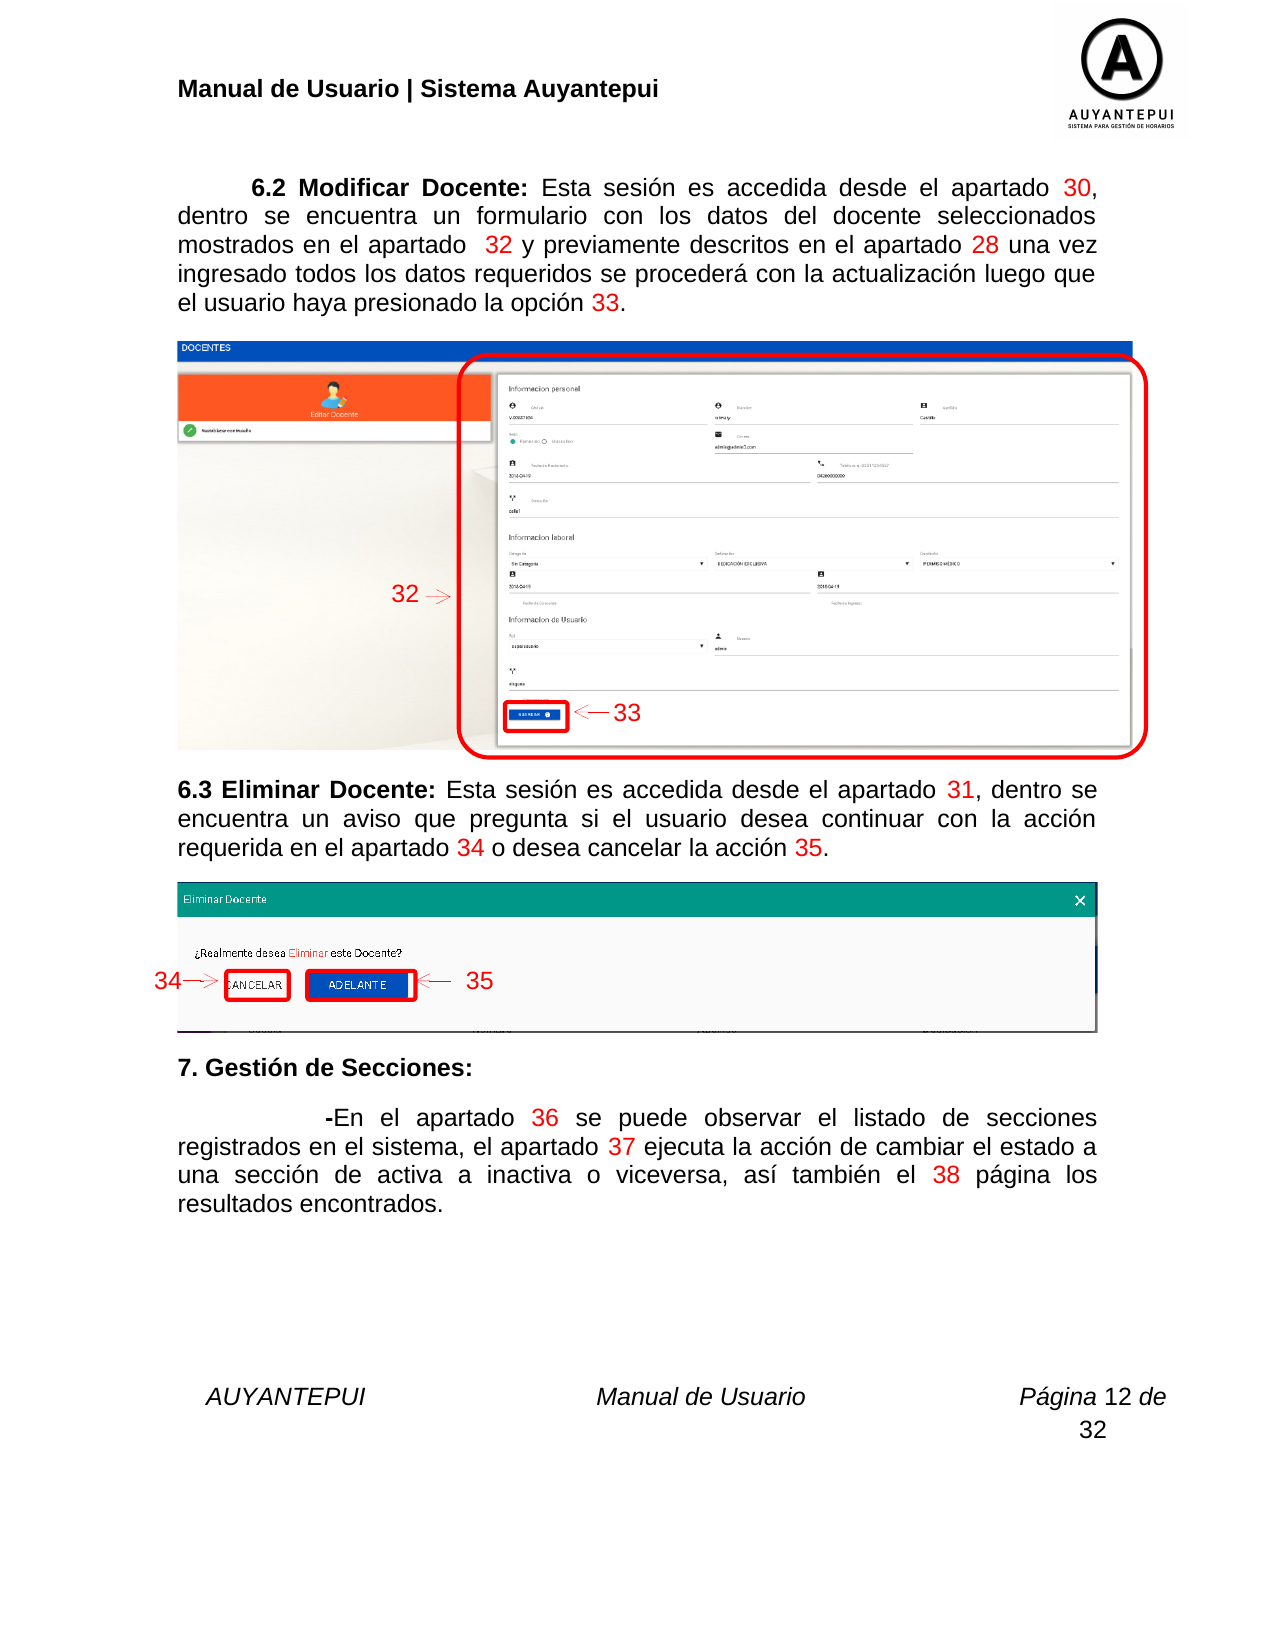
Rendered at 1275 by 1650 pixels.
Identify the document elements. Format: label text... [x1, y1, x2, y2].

picture [177, 882, 1098, 1033]
picture [1052, 2, 1191, 141]
text -En el apartado 36 se puede observar el listado de secciones registrados en el sistema, el apartado 37 ejecuta la acción de cambiar el estado a una sección de activa a inactiva o viceversa, así también el 38 página los resultados encontrados. [177, 1103, 1098, 1218]
picture [461, 358, 1133, 750]
text 6.2 Modificar Docente: Esta sesión es accedida desde el apartado 30, dentro se encuentra un formulario con los datos del docente seleccionados mostrados en el apartado 32 y previamente descritos en el apartado 28 una vez ingresado todos los datos requeridos se procederá con la actualización luego que el usuario haya presionado la opción 33. [177, 173, 1098, 316]
picture [177, 341, 1133, 750]
text 7. Gestión de Secciones: [177, 1053, 1098, 1082]
text 6.3 Eliminar Docente: Esta sesión es accedida desde el apartado 31, dentro se encuentra un aviso que pregunta si el usuario desea continuar con la acción requerida en el apartado 34 o desea cancelar la acción 35. [177, 775, 1098, 861]
